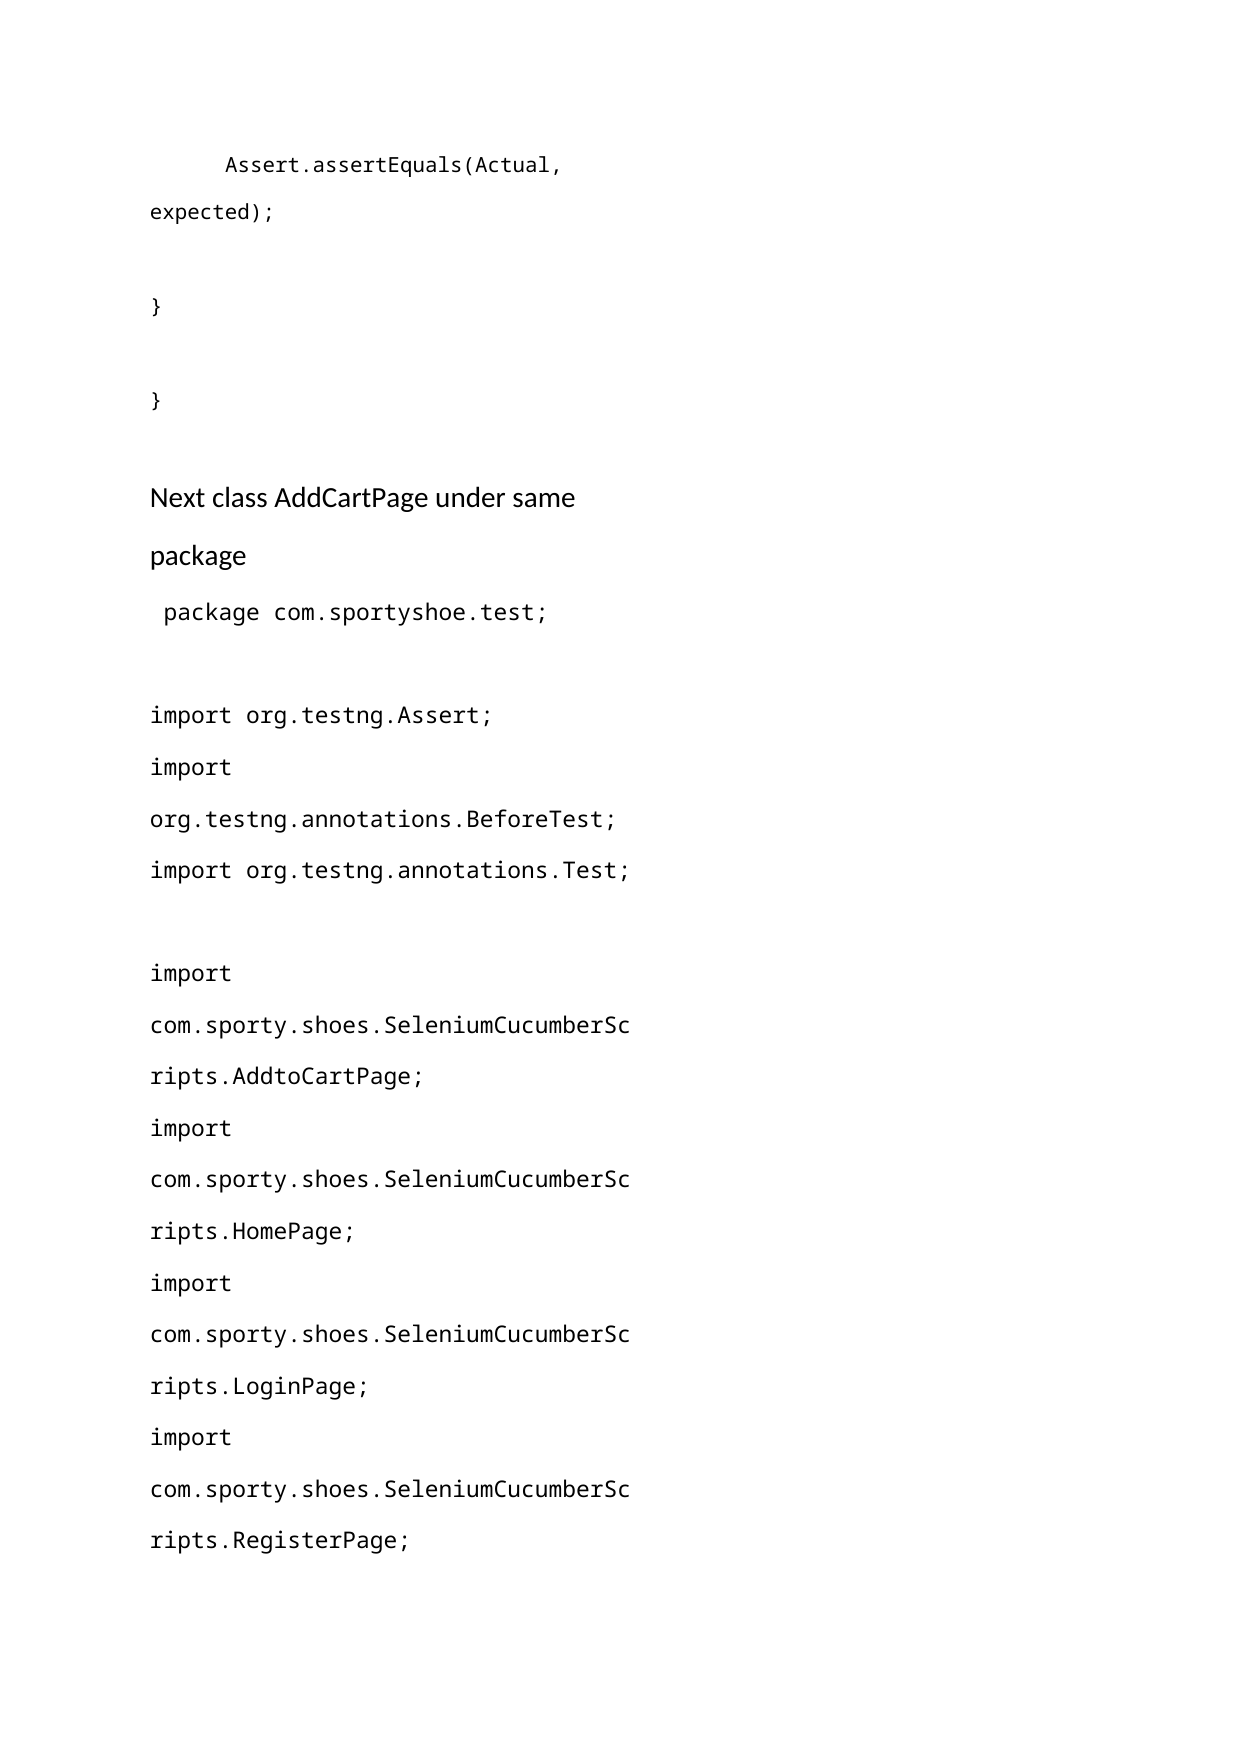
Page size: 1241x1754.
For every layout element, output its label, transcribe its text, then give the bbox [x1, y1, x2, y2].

text import com.sporty.shoes.SeleniumCucumberScripts.LoginPage; [149, 1267, 637, 1401]
text import org.testng.Assert; [149, 699, 637, 731]
text Next class AddCartPage under same package [149, 479, 637, 573]
text } [149, 291, 637, 319]
text package com.sportyshoe.test; [149, 596, 637, 627]
text } [149, 385, 637, 413]
text import org.testng.annotations.Test; [149, 854, 637, 885]
text import com.sporty.shoes.SeleniumCucumberScripts.RegisterPage; [149, 1421, 637, 1556]
text Assert.assertEquals(Actual, expected); [149, 150, 637, 225]
text import org.testng.annotations.BeforeTest; [149, 751, 637, 834]
text import com.sporty.shoes.SeleniumCucumberScripts.HomePage; [149, 1112, 637, 1246]
text import com.sporty.shoes.SeleniumCucumberScripts.AddtoCartPage; [149, 957, 637, 1092]
